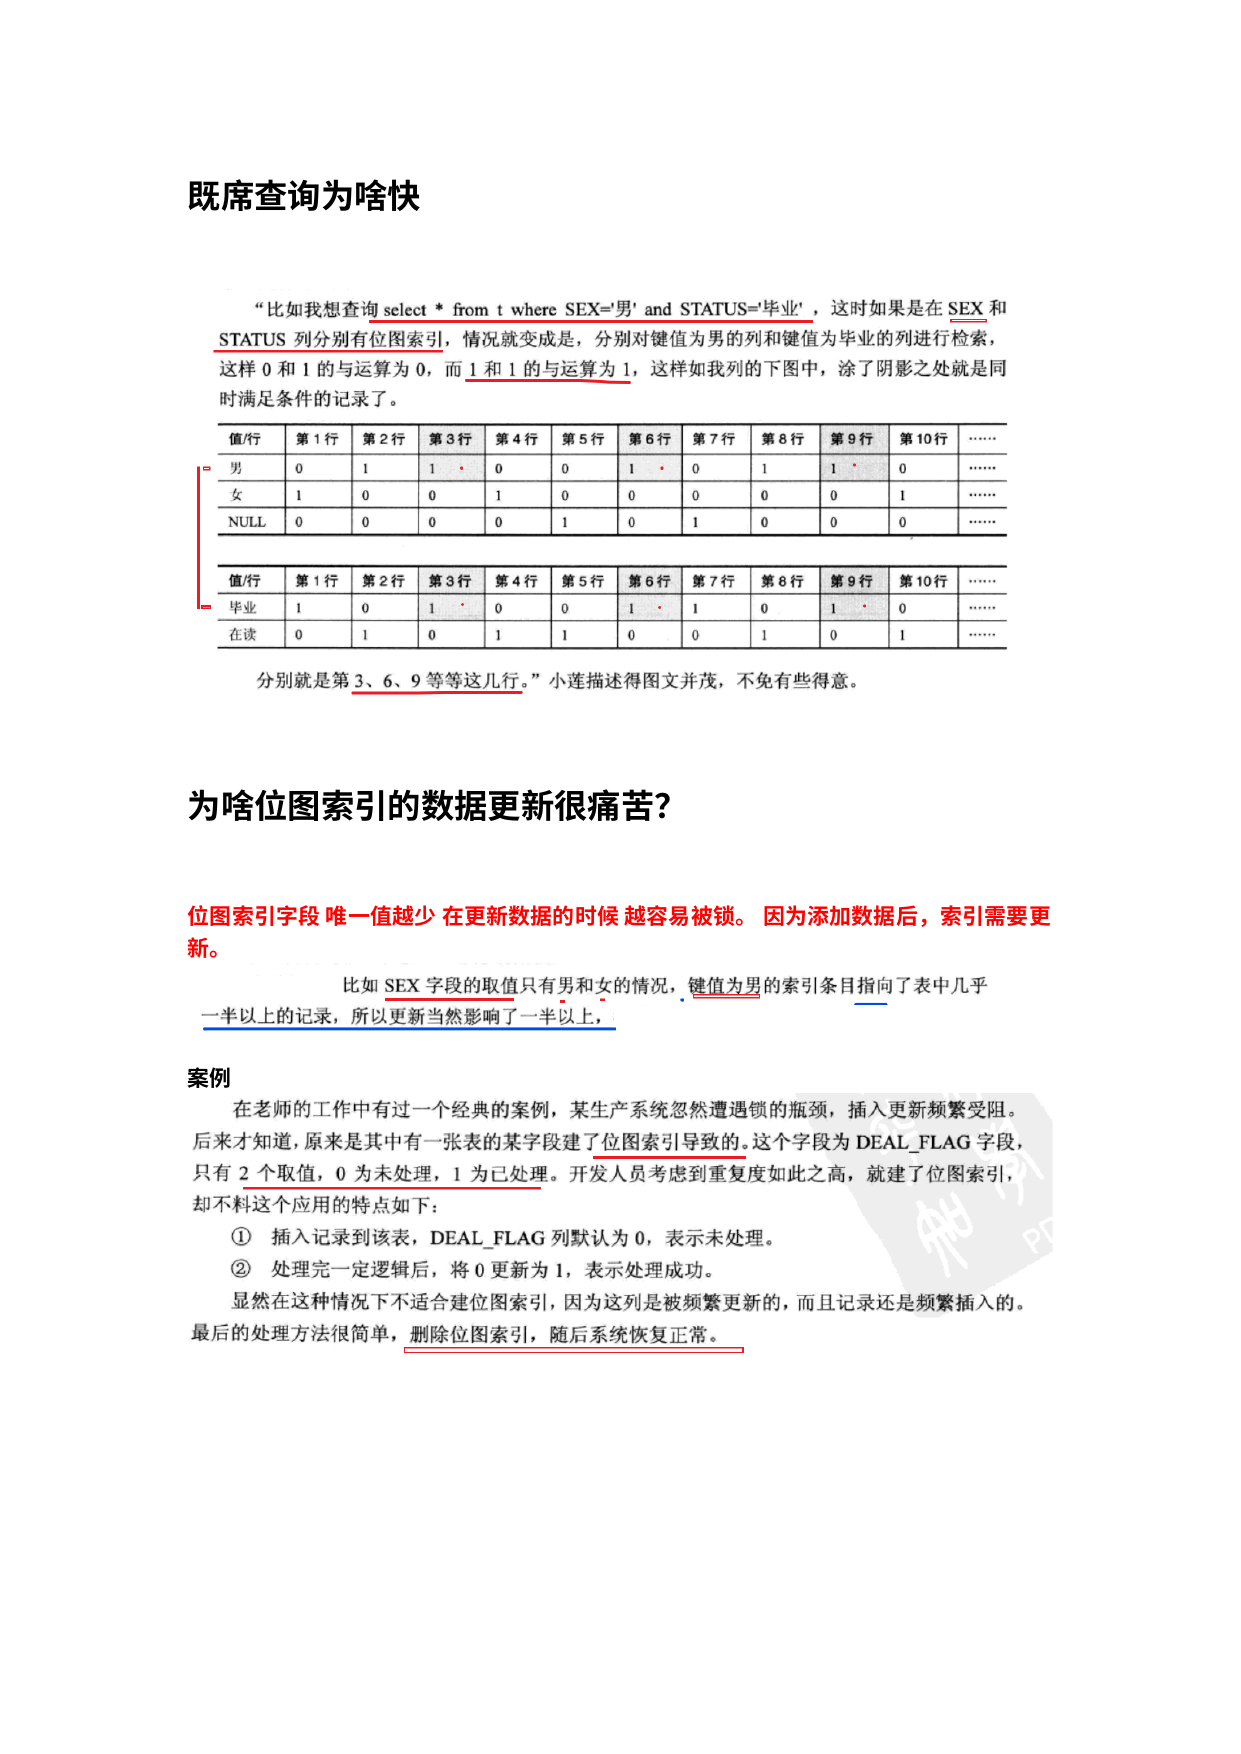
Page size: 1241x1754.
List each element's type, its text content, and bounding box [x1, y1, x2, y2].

subtitle 既席查询为啥快 [187, 162, 1053, 227]
subtitle 为啥位图索引的数据更新很痛苦？ [187, 771, 1053, 836]
picture [187, 1093, 1053, 1366]
picture [187, 289, 1053, 698]
picture [187, 963, 1053, 1038]
text 位图索引字段 唯一值越少 在更新数据的时候 越容易被锁。 因为添加数据后，索引需要更新。 [187, 898, 1053, 963]
text 案例 [187, 1061, 1053, 1093]
